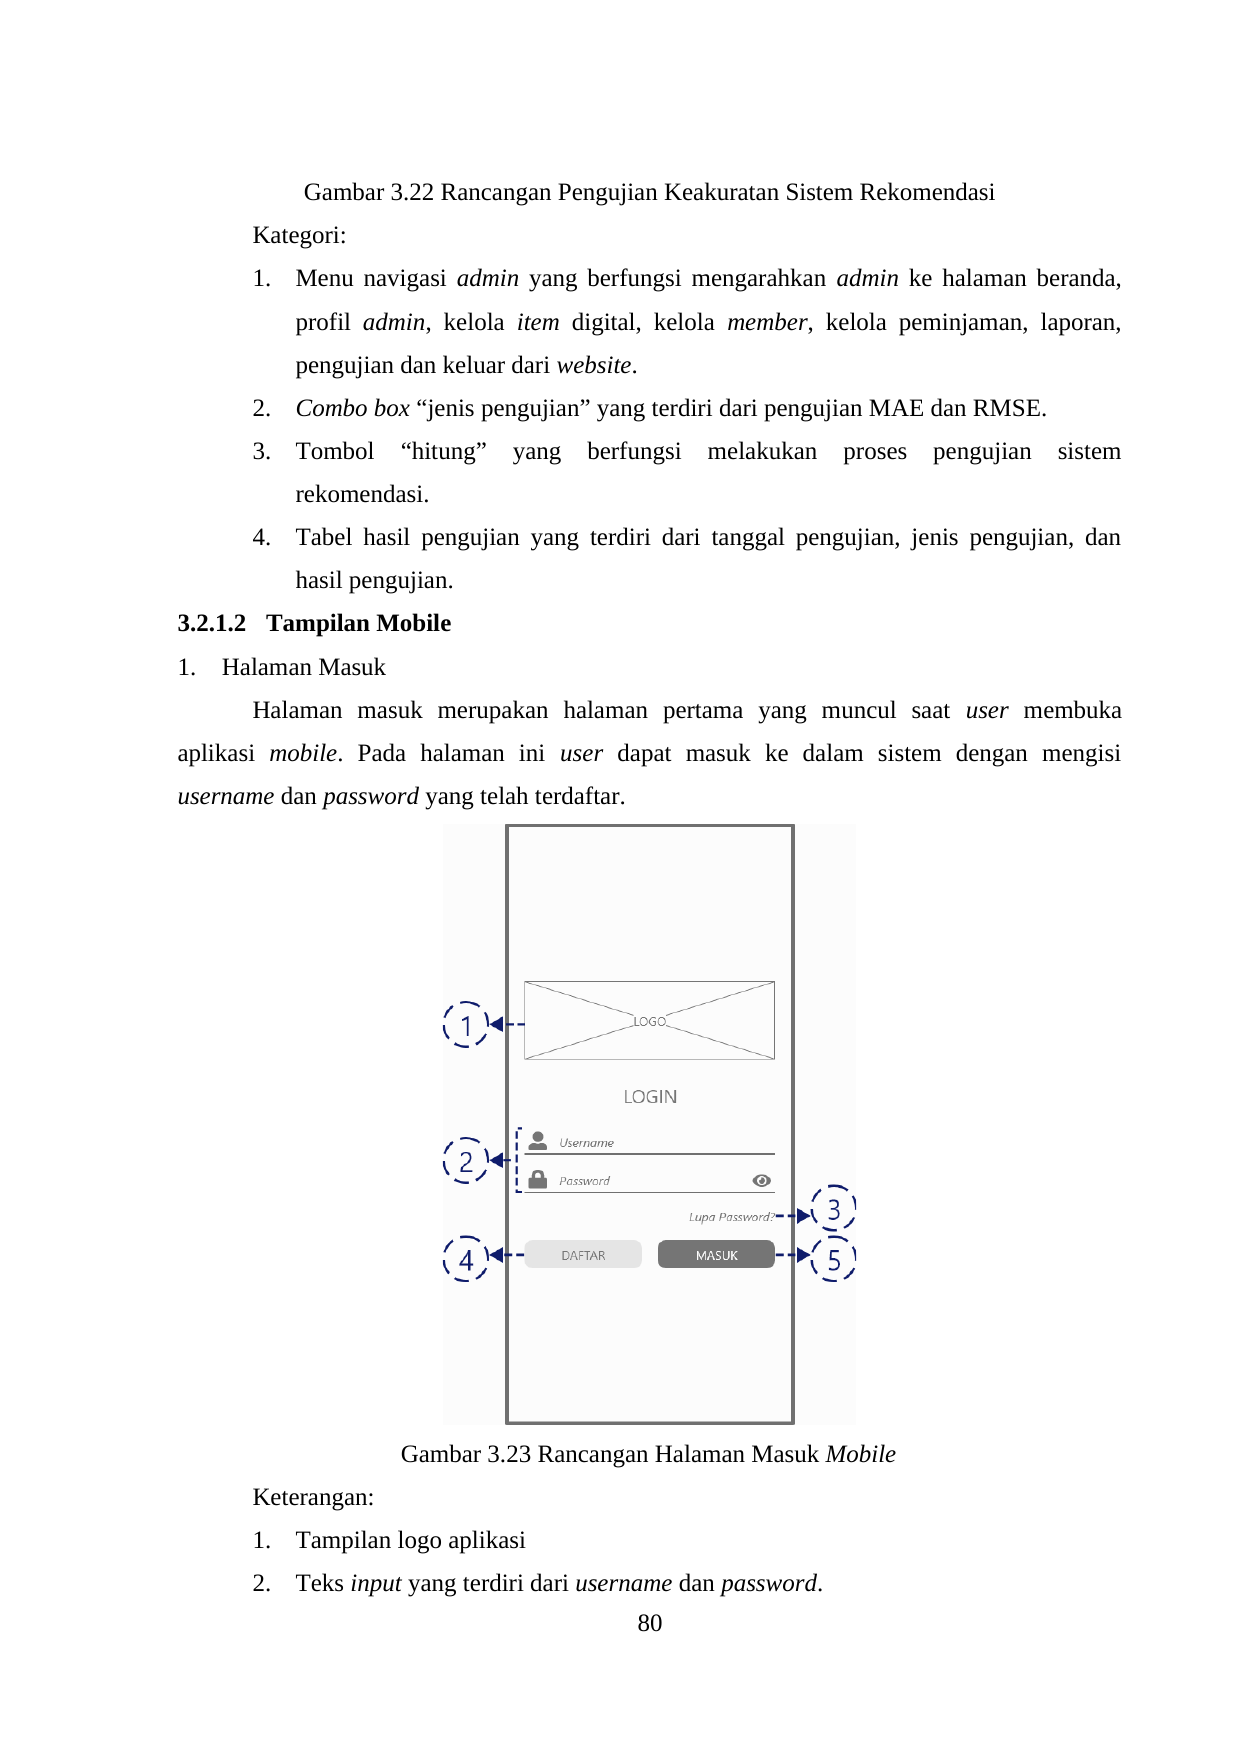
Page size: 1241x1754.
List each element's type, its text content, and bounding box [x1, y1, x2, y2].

list Combo box “jenis pengujian” yang terdiri dari pengujian MAE dan RMSE. [252, 393, 1122, 422]
text Kategori: [177, 220, 1122, 249]
text Gambar 3.22 Rancangan Pengujian Keakuratan Sistem Rekomendasi [177, 177, 1122, 206]
list Halaman Masuk [177, 652, 1122, 680]
list Tampilan logo aplikasi [252, 1525, 1122, 1554]
list Teks input yang terdiri dari username dan password. [252, 1568, 1122, 1597]
text Gambar 3.23 Rancangan Halaman Masuk Mobile [177, 1439, 1122, 1468]
list Tombol “hitung” yang berfungsi melakukan proses pengujian sistem rekomendasi. [252, 436, 1122, 508]
text Halaman masuk merupakan halaman pertama yang muncul saat user membuka aplikasi mobile. Pada halaman ini user dapat masuk ke dalam sistem dengan mengisi username dan password yang telah terdaftar. [177, 695, 1122, 810]
list Tabel hasil pengujian yang terdiri dari tanggal pengujian, jenis pengujian, dan hasil pengujian. [252, 522, 1122, 594]
subtitle Tampilan Mobile [177, 608, 1122, 637]
text Keterangan: [177, 1482, 1122, 1511]
picture [442, 824, 857, 1425]
list Menu navigasi admin yang berfungsi mengarahkan admin ke halaman beranda, profil admin, kelola item digital, kelola member, kelola peminjaman, laporan, pengujian dan keluar dari website. [252, 263, 1122, 378]
